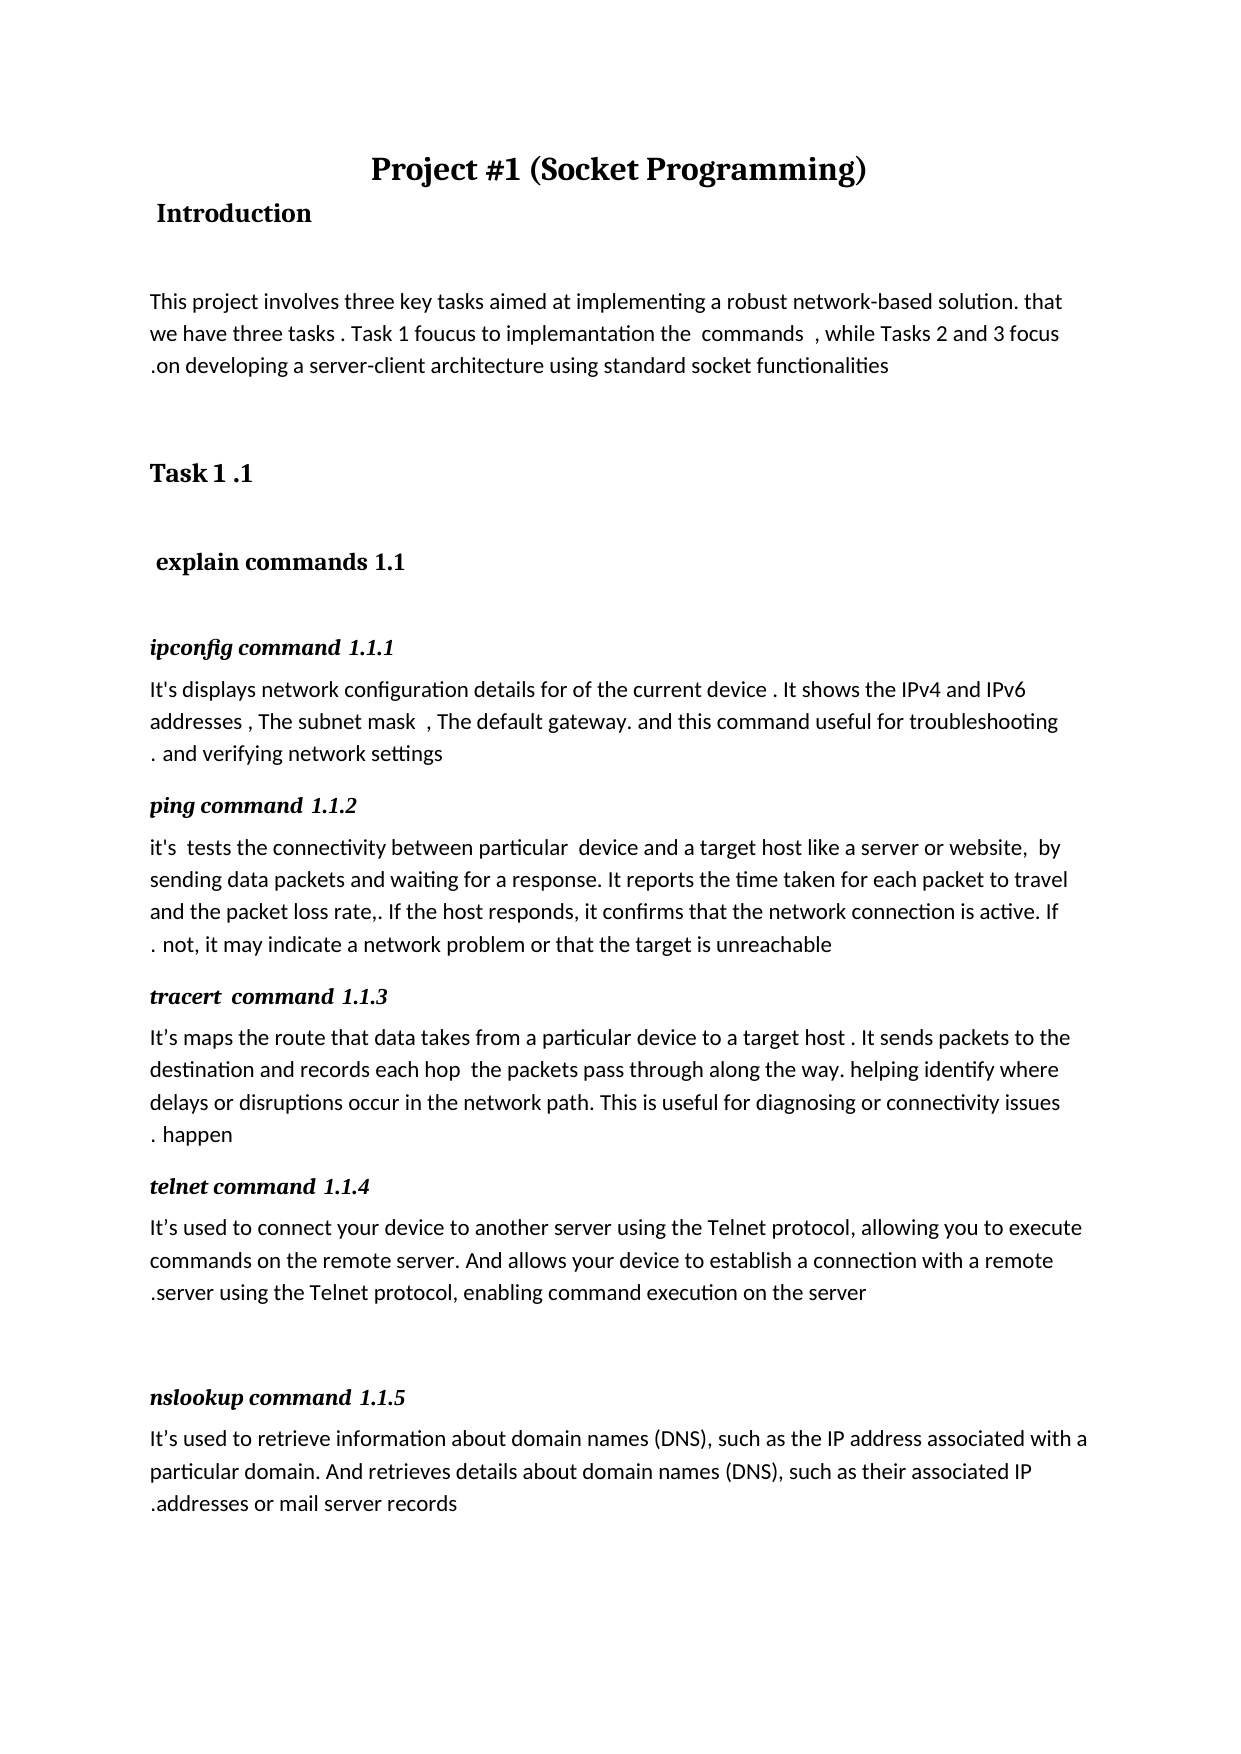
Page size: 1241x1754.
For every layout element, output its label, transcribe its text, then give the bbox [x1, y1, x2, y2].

text It's displays network configuration details for of the current device . It shows the IPv4 and IPv6 addresses , The subnet mask , The default gateway. and this command useful for troubleshooting and verifying network settings . [150, 675, 1090, 767]
text it's tests the connectivity between particular device and a target host like a server or website, by sending data packets and waiting for a response. It reports the time taken for each packet to travel and the packet loss rate,. If the host responds, it confirms that the network connection is active. If not, it may indicate a network problem or that the target is unreachable . [150, 833, 1090, 958]
text This project involves three key tasks aimed at implementing a robust network-based solution. that we have three tasks . Task 1 foucus to implemantation the commands , while Tasks 2 and 3 focus on developing a server-client architecture using standard socket functionalities. [150, 287, 1090, 379]
subtitle 1.1.5 nslookup command [150, 1384, 1090, 1411]
subtitle 1.1.2 ping command [150, 792, 1090, 819]
subtitle 1. Task 1 [150, 458, 1090, 490]
text It’s used to retrieve information about domain names (DNS), such as the IP address associated with a particular domain. And retrieves details about domain names (DNS), such as their associated IP addresses or mail server records. [150, 1424, 1090, 1517]
text It’s used to connect your device to another server using the Telnet protocol, allowing you to execute commands on the remote server. And allows your device to establish a connection with a remote server using the Telnet protocol, enabling command execution on the server. [150, 1213, 1090, 1306]
subtitle 1.1.4 telnet command [150, 1173, 1090, 1200]
subtitle Project #1 (Socket Programming) [150, 150, 1090, 188]
text It’s maps the route that data takes from a particular device to a target host . It sends packets to the destination and records each hop the packets pass through along the way. helping identify where delays or disruptions occur in the network path. This is useful for diagnosing or connectivity issues happen . [150, 1023, 1090, 1148]
subtitle 1.1.1 ipconfig command [150, 634, 1090, 662]
subtitle 1.1 explain commands [150, 547, 1090, 577]
subtitle Introduction [150, 198, 1090, 229]
subtitle 1.1.3 tracert command [150, 983, 1090, 1010]
